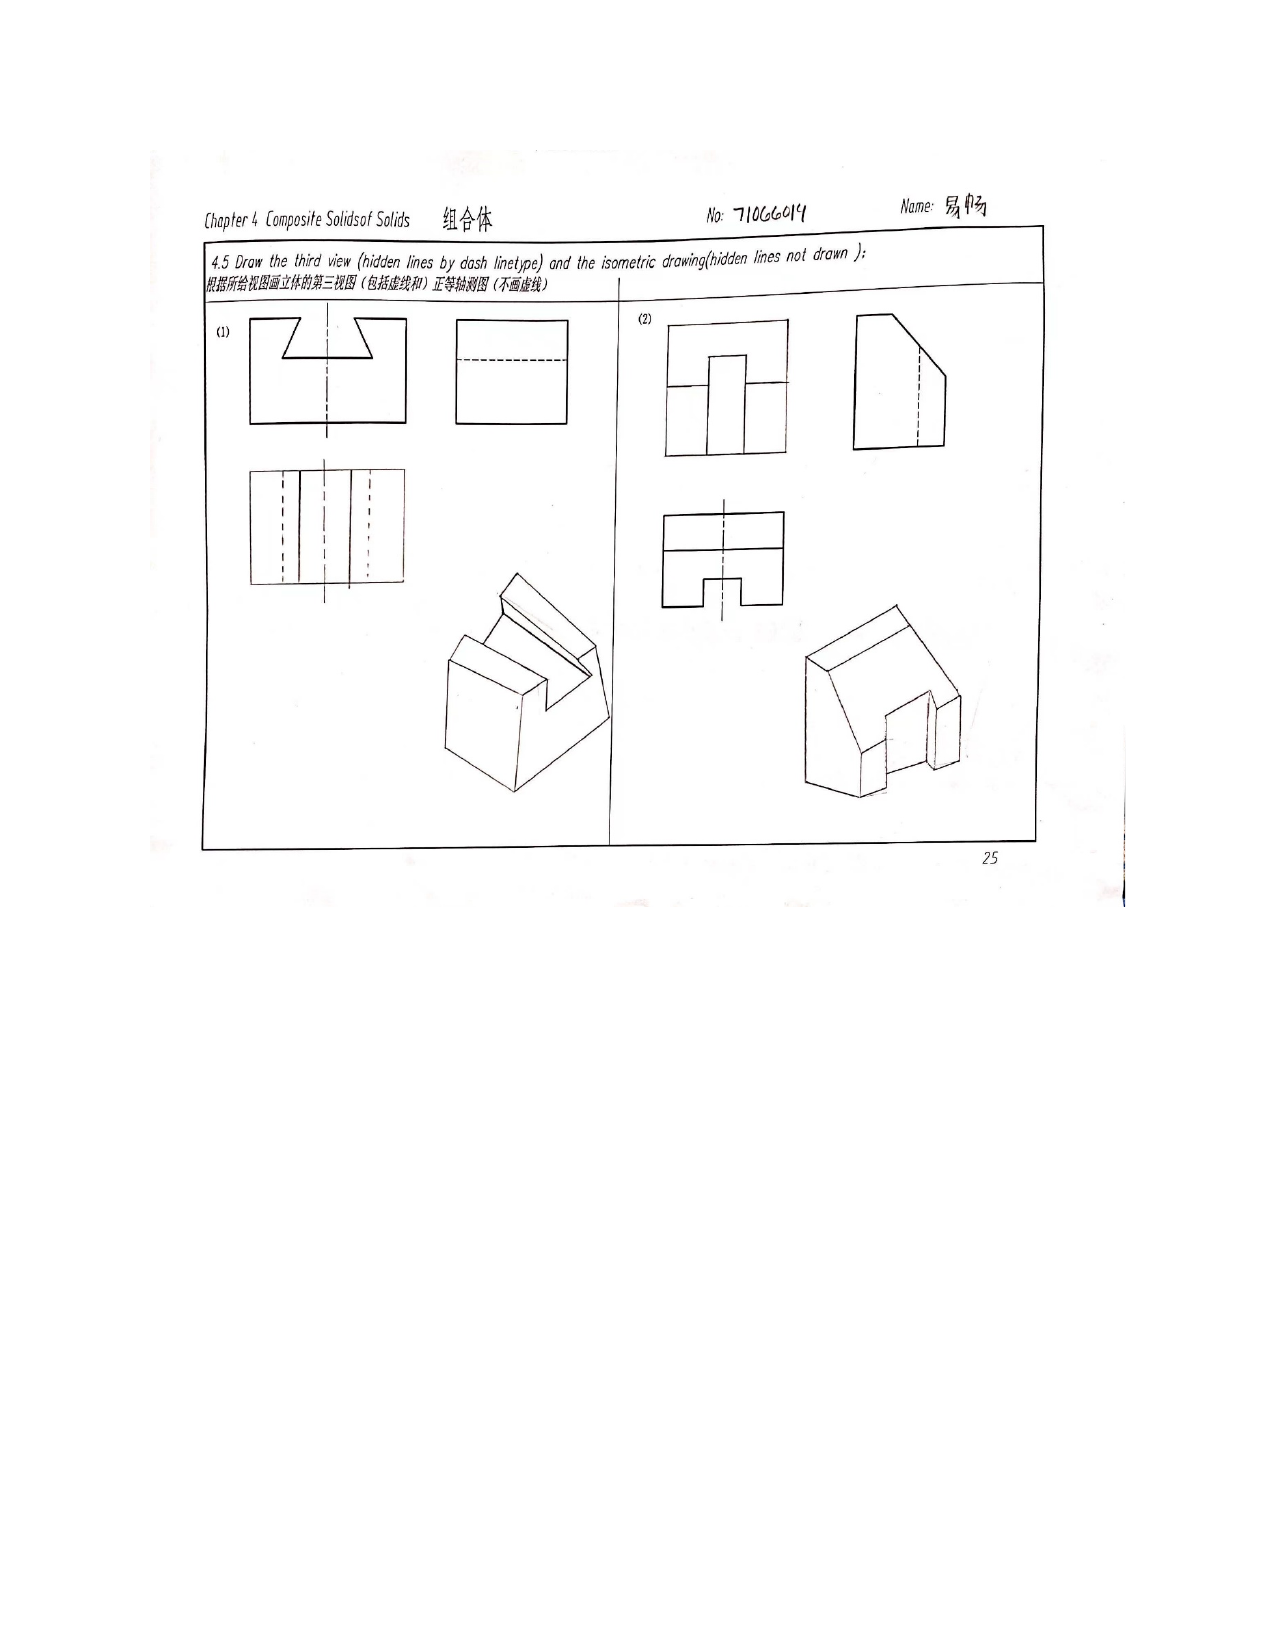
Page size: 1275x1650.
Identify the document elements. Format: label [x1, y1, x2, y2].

picture [150, 150, 1125, 907]
